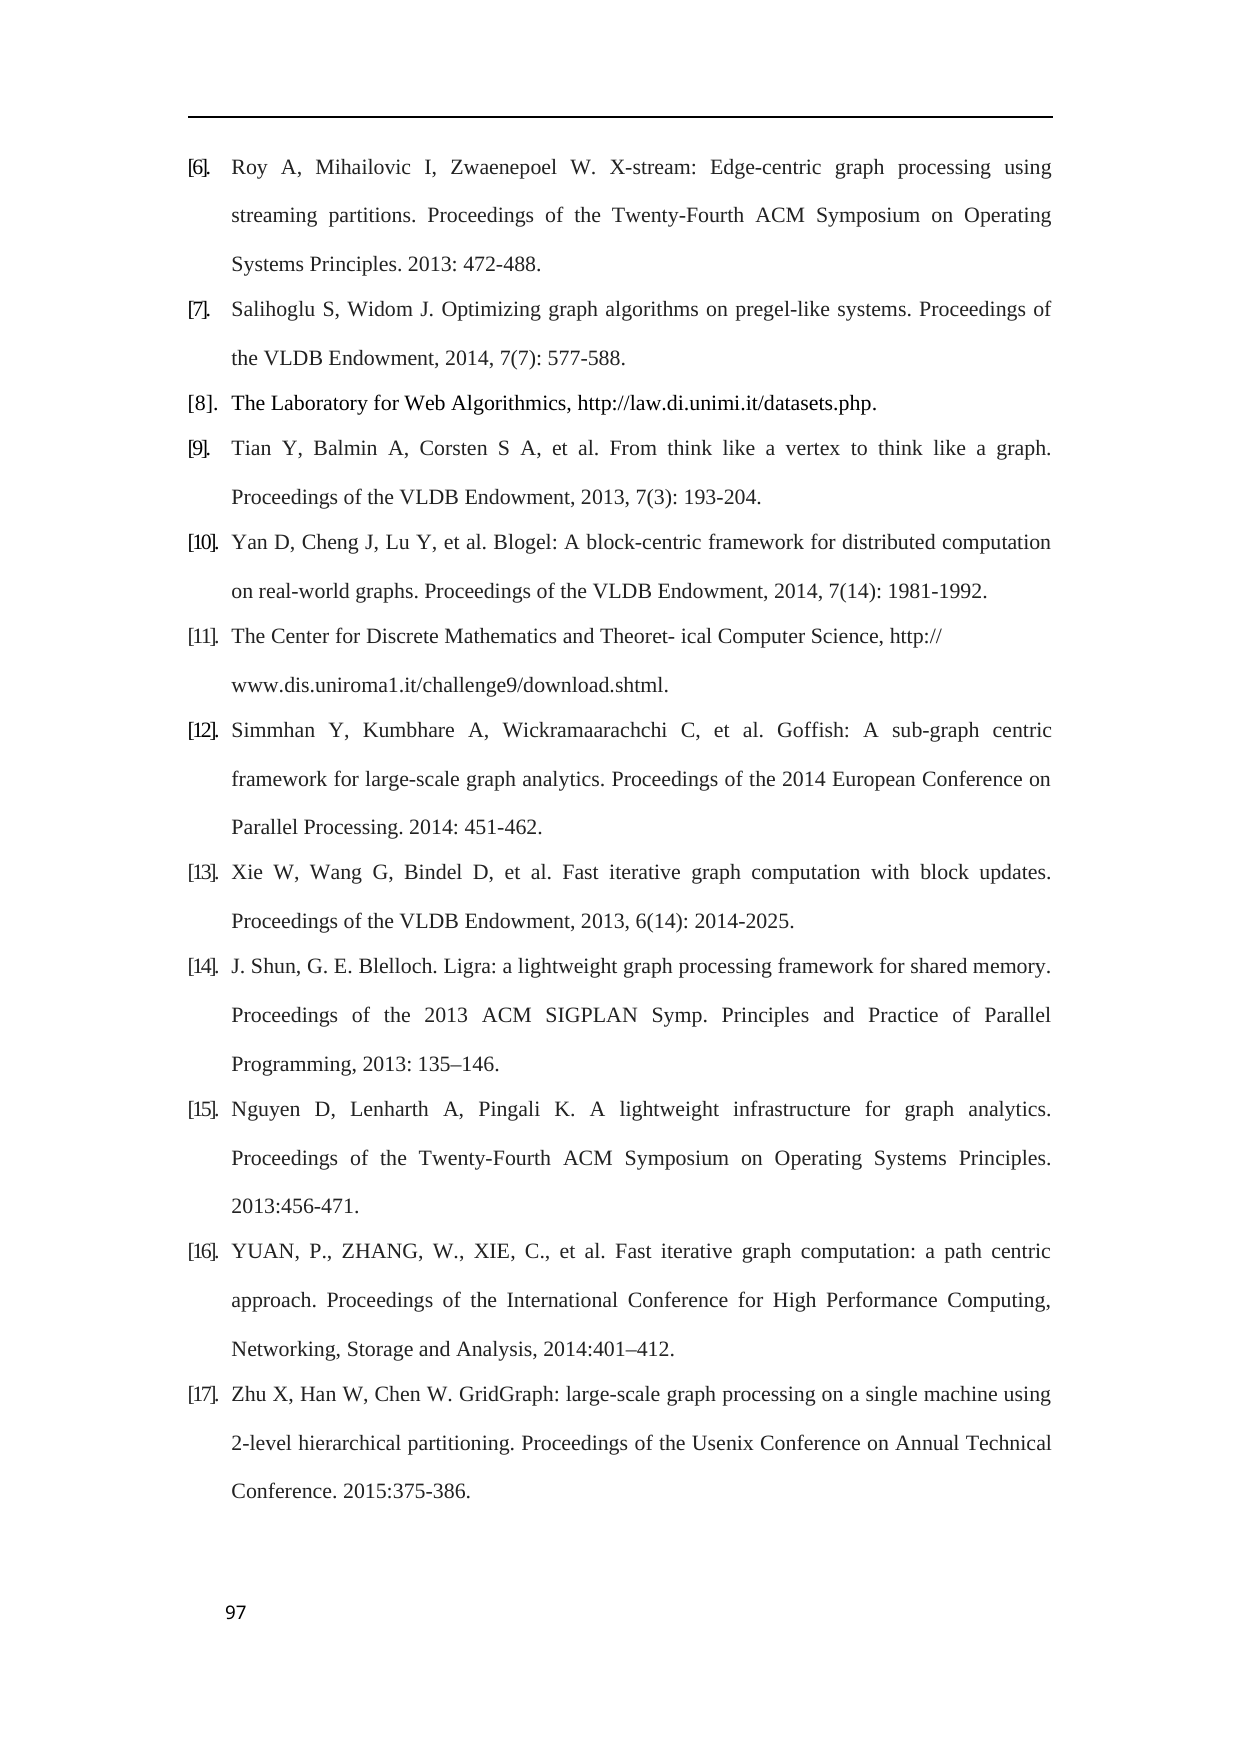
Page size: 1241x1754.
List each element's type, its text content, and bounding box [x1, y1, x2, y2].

list Yan D, Cheng J, Lu Y, et al. Blogel: A block-centric framework for distributed computation on real-world graphs. Proceedings of the VLDB Endowment, 2014, 7(14): 1981-1992. [187, 525, 1053, 607]
list The Laboratory for Web Algorithmics, http://law.di.unimi.it/datasets.php. [187, 386, 1053, 419]
list Tian Y, Balmin A, Corsten S A, et al. From think like a vertex to think like a graph. Proceedings of the VLDB Endowment, 2013, 7(3): 193-204. [187, 432, 1053, 513]
list Roy A, Mihailovic I, Zwaenepoel W. X-stream: Edge-centric graph processing using streaming partitions. Proceedings of the Twenty-Fourth ACM Symposium on Operating Systems Principles. 2013: 472-488. [187, 150, 1053, 280]
list J. Shun, G. E. Blelloch. Ligra: a lightweight graph processing framework for shared memory. Proceedings of the 2013 ACM SIGPLAN Symp. Principles and Practice of Parallel Programming, 2013: 135–146. [187, 949, 1053, 1079]
list Salihoglu S, Widom J. Optimizing graph algorithms on pregel-like systems. Proceedings of the VLDB Endowment, 2014, 7(7): 577-588. [187, 293, 1053, 374]
list Simmhan Y, Kumbhare A, Wickramaarachchi C, et al. Goffish: A sub-graph centric framework for large-scale graph analytics. Proceedings of the 2014 European Conference on Parallel Processing. 2014: 451-462. [187, 713, 1053, 843]
list YUAN, P., ZHANG, W., XIE, C., et al. Fast iterative graph computation: a path centric approach. Proceedings of the International Conference for High Performance Computing, Networking, Storage and Analysis, 2014:401–412. [187, 1235, 1053, 1365]
list Xie W, Wang G, Bindel D, et al. Fast iterative graph computation with block updates. Proceedings of the VLDB Endowment, 2013, 6(14): 2014-2025. [187, 856, 1053, 937]
list The Center for Discrete Mathematics and Theoret- ical Computer Science, http://www.dis.uniroma1.it/challenge9/download.shtml. [187, 619, 1053, 701]
list Nguyen D, Lenharth A, Pingali K. A lightweight infrastructure for graph analytics. Proceedings of the Twenty-Fourth ACM Symposium on Operating Systems Principles. 2013:456-471. [187, 1092, 1053, 1222]
list Zhu X, Han W, Chen W. GridGraph: large-scale graph processing on a single machine using 2-level hierarchical partitioning. Proceedings of the Usenix Conference on Annual Technical Conference. 2015:375-386. [187, 1377, 1053, 1507]
